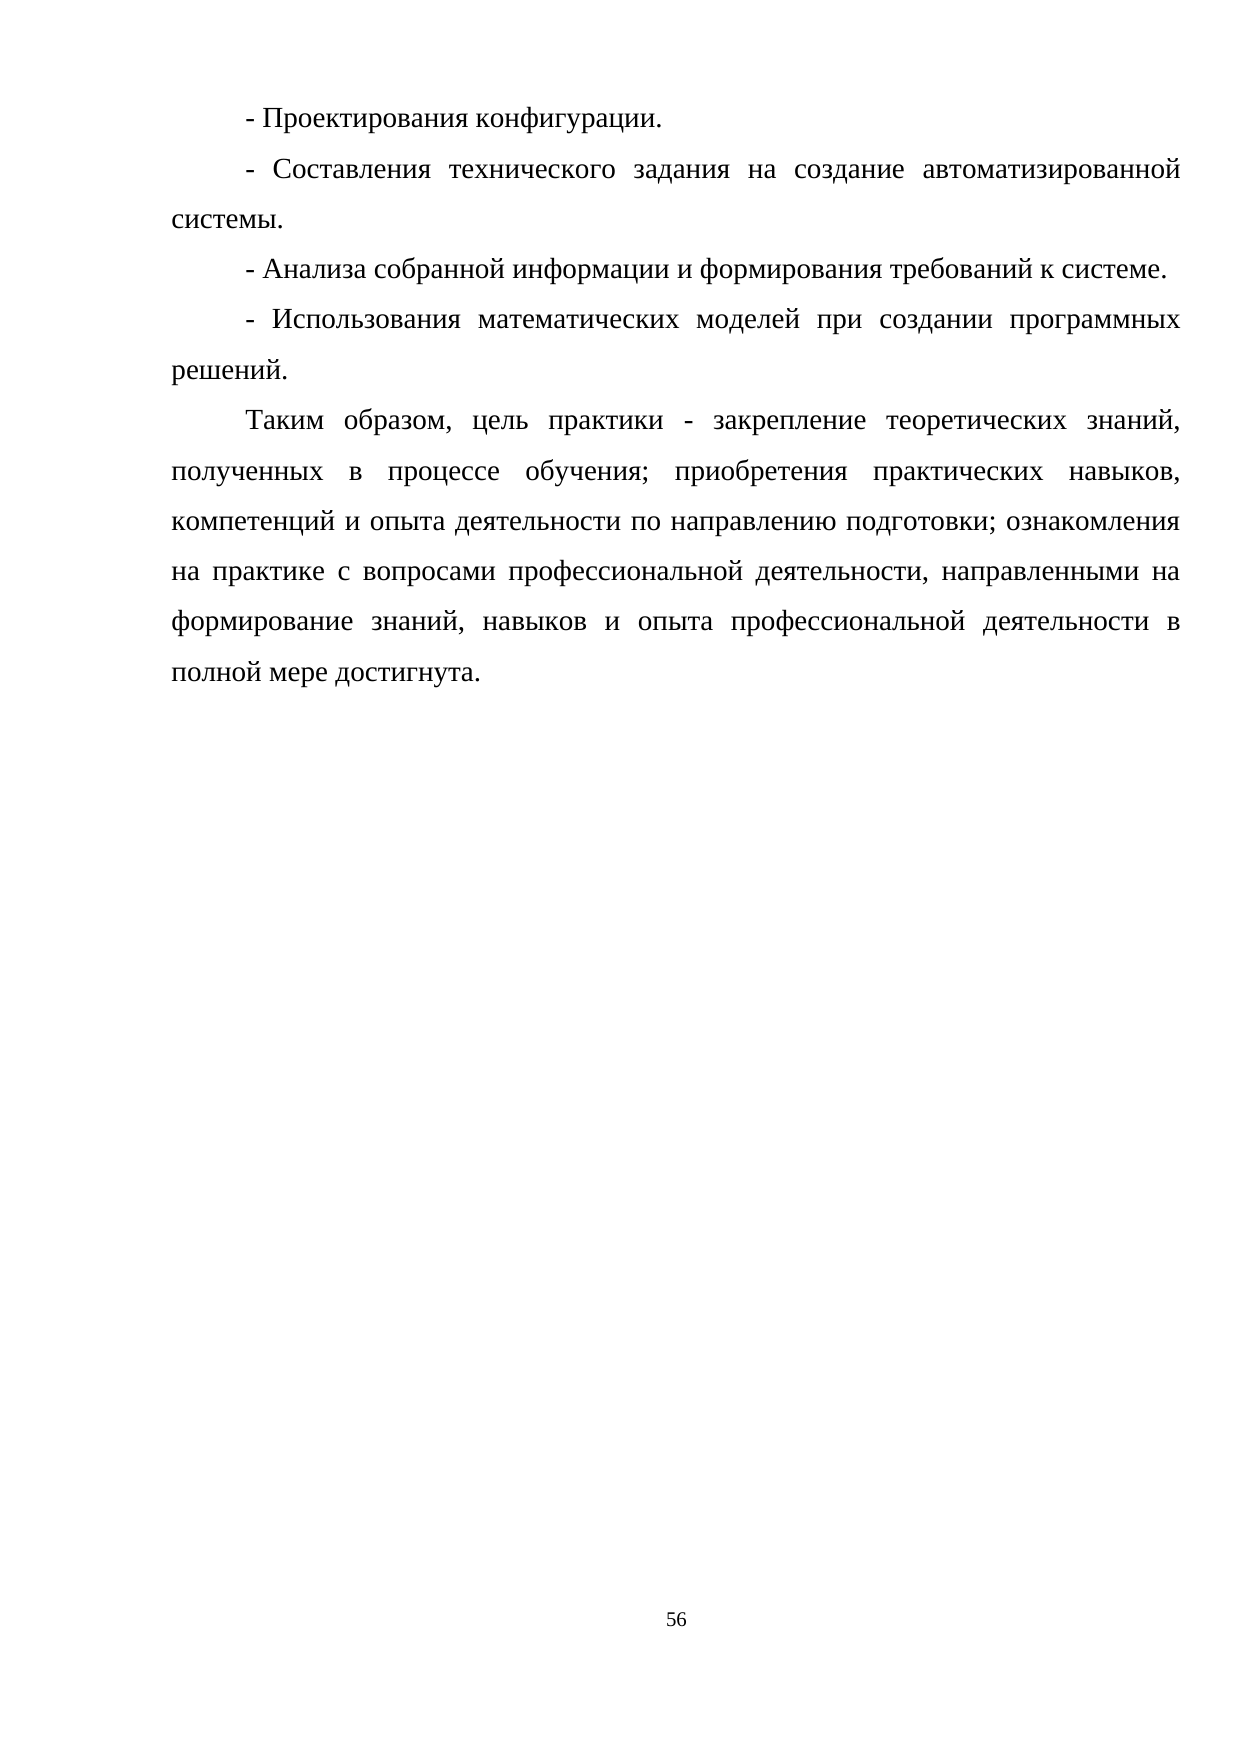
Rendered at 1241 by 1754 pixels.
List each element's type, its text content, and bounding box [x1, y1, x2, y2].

text - Составления технического задания на создание автоматизированной системы. [171, 151, 1181, 234]
text - Анализа собранной информации и формирования требований к системе. [171, 251, 1181, 285]
text - Использования математических моделей при создании программных решений. [171, 302, 1181, 386]
text Таким образом, цель практики - закрепление теоретических знаний, полученных в процессе обучения; приобретения практических навыков, компетенций и опыта деятельности по направлению подготовки; ознакомления на практике с вопросами профессиональной деятельности, направленными на формирование знаний, навыков и опыта профессиональной деятельности в полной мере достигнута. [171, 402, 1181, 687]
text - Проектирования конфигурации. [171, 100, 1181, 134]
